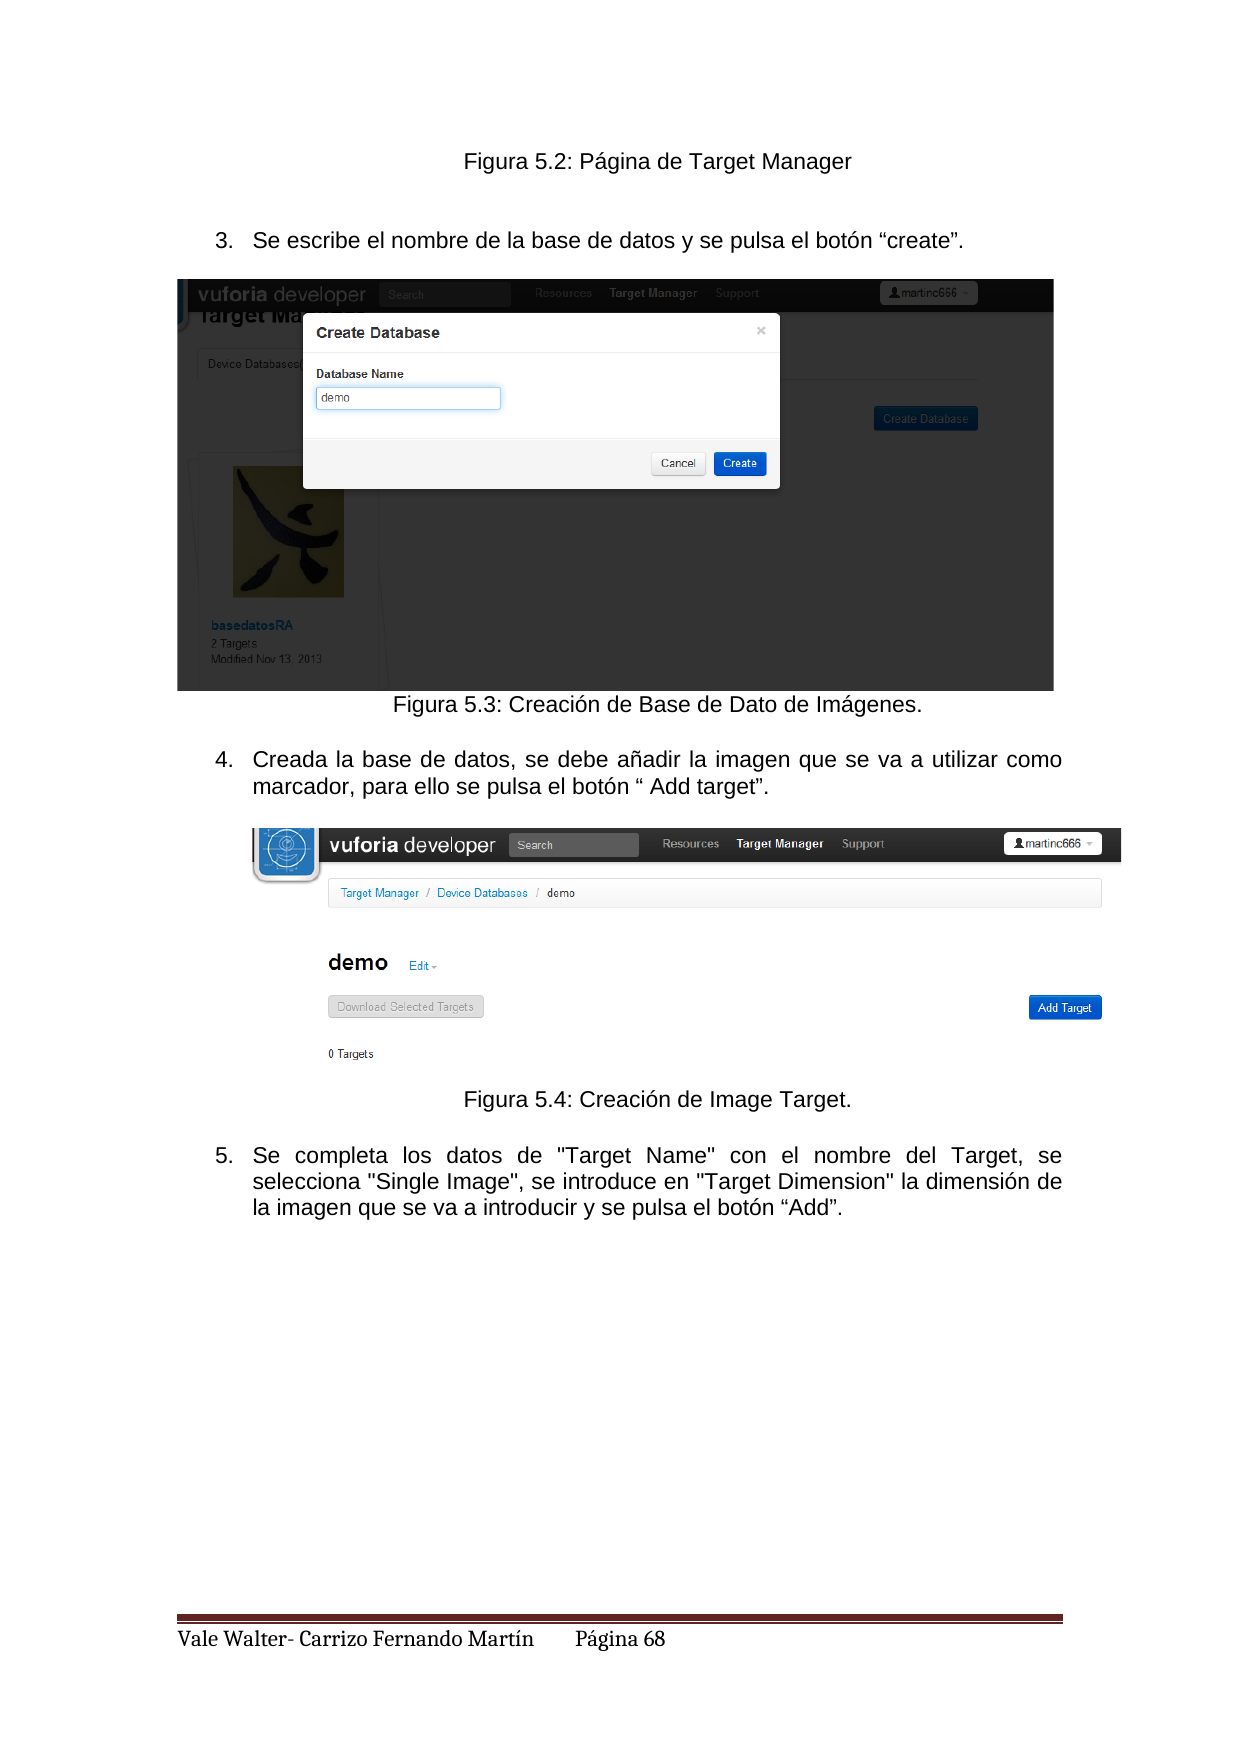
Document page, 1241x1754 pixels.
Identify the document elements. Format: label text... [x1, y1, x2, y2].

text Figura 5.2: Página de Target Manager [252, 148, 1063, 174]
picture [252, 828, 1122, 1086]
list Se escribe el nombre de la base de datos y se pulsa el botón “create”. [215, 227, 1063, 253]
list Creada la base de datos, se debe añadir la imagen que se va a utilizar como marcador, para ello se pulsa el botón “ Add target”. [215, 746, 1063, 799]
list Se completa los datos de "Target Name" con el nombre del Target, se selecciona "Single Image", se introduce en "Target Dimension" la dimensión de la imagen que se va a introducir y se pulsa el botón “Add”. [215, 1142, 1063, 1221]
text Figura 5.4: Creación de Image Target. [252, 1086, 1063, 1112]
text Figura 5.3: Creación de Base de Dato de Imágenes. [252, 691, 1063, 717]
picture [177, 279, 1054, 691]
